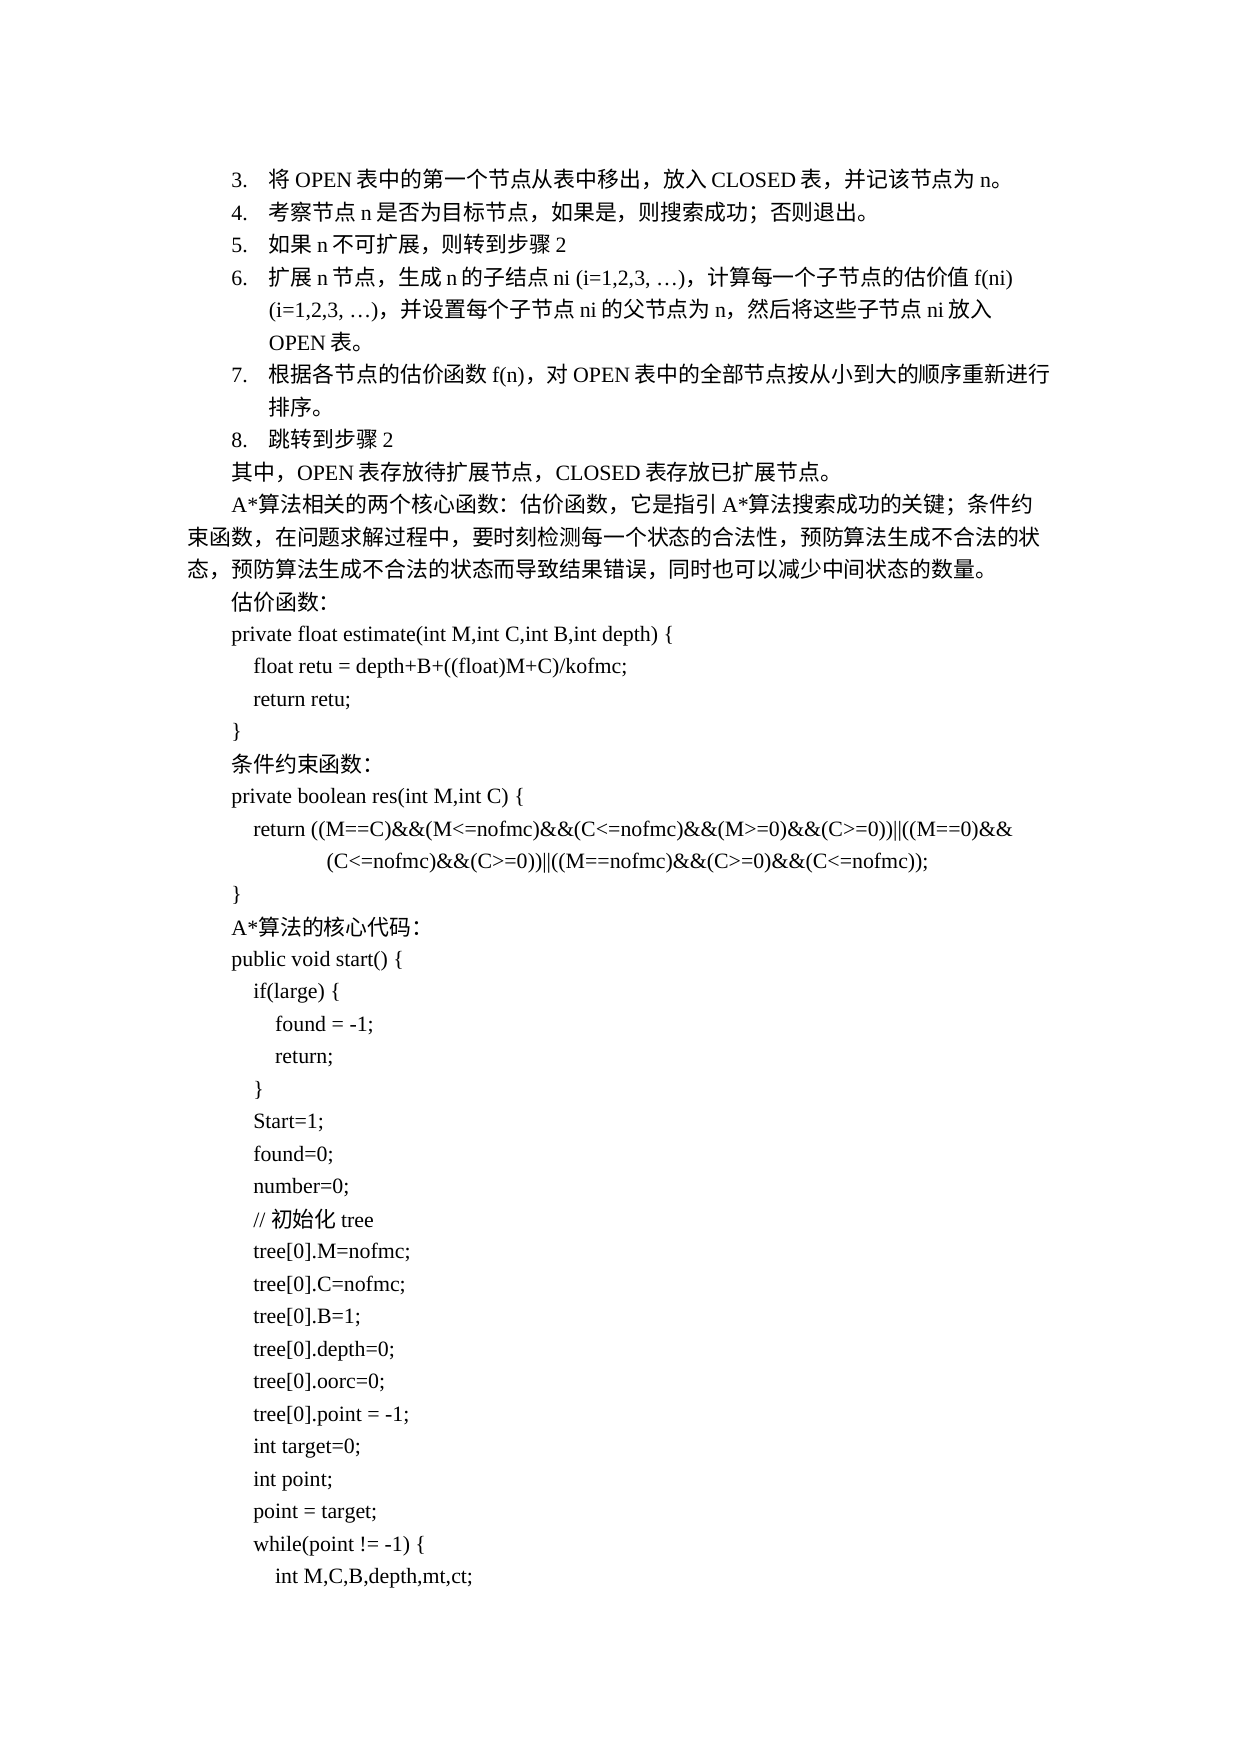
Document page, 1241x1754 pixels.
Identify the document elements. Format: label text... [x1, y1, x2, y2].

list 如果n不可扩展，则转到步骤2 [231, 227, 1053, 259]
text public void start() { [187, 942, 1053, 974]
text if(large) { [187, 974, 1053, 1007]
list 将OPEN表中的第一个节点从表中移出，放入CLOSED表，并记该节点为n。 [231, 162, 1053, 194]
text while(point != -1) { [187, 1527, 1053, 1559]
text found=0; [187, 1137, 1053, 1169]
text private boolean res(int M,int C) { [187, 779, 1053, 812]
text } [187, 714, 1053, 747]
text found = -1; [187, 1007, 1053, 1039]
text return; [187, 1039, 1053, 1072]
text return ((M==C)&&(M<=nofmc)&&(C<=nofmc)&&(M>=0)&&(C>=0))||((M==0)&& [187, 812, 1053, 844]
text 条件约束函数： [187, 747, 1053, 779]
text tree[0].point = -1; [187, 1397, 1053, 1429]
text tree[0].B=1; [187, 1299, 1053, 1332]
list 扩展n节点，生成n的子结点ni (i=1,2,3, …)，计算每一个子节点的估价值f(ni) (i=1,2,3, …)，并设置每个子节点ni的父节点为n，然后将这些子节点ni放入OPEN表。 [231, 259, 1053, 357]
text // 初始化tree [187, 1202, 1053, 1234]
text point = target; [187, 1494, 1053, 1527]
text private float estimate(int M,int C,int B,int depth) { [187, 617, 1053, 649]
list 考察节点n是否为目标节点，如果是，则搜索成功；否则退出。 [231, 194, 1053, 227]
text Start=1; [187, 1104, 1053, 1137]
text float retu = depth+B+((float)M+C)/kofmc; [187, 649, 1053, 682]
text tree[0].C=nofmc; [187, 1267, 1053, 1299]
text 其中，OPEN表存放待扩展节点，CLOSED表存放已扩展节点。 [187, 454, 1053, 487]
text 估价函数： [187, 584, 1053, 617]
text } [187, 877, 1053, 909]
text int point; [187, 1462, 1053, 1494]
text A*算法的核心代码： [187, 909, 1053, 942]
text number=0; [187, 1169, 1053, 1202]
list 根据各节点的估价函数f(n)，对OPEN表中的全部节点按从小到大的顺序重新进行排序。 [231, 357, 1053, 422]
list 跳转到步骤2 [231, 422, 1053, 454]
text } [187, 1072, 1053, 1104]
text tree[0].M=nofmc; [187, 1234, 1053, 1267]
text A*算法相关的两个核心函数：估价函数，它是指引A*算法搜索成功的关键；条件约束函数，在问题求解过程中，要时刻检测每一个状态的合法性，预防算法生成不合法的状态，预防算法生成不合法的状态而导致结果错误，同时也可以减少中间状态的数量。 [187, 487, 1053, 584]
text tree[0].oorc=0; [187, 1364, 1053, 1397]
text (C<=nofmc)&&(C>=0))||((M==nofmc)&&(C>=0)&&(C<=nofmc)); [187, 844, 1053, 877]
text int M,C,B,depth,mt,ct; [187, 1559, 1053, 1592]
text return retu; [187, 682, 1053, 714]
text int target=0; [187, 1429, 1053, 1462]
text tree[0].depth=0; [187, 1332, 1053, 1364]
